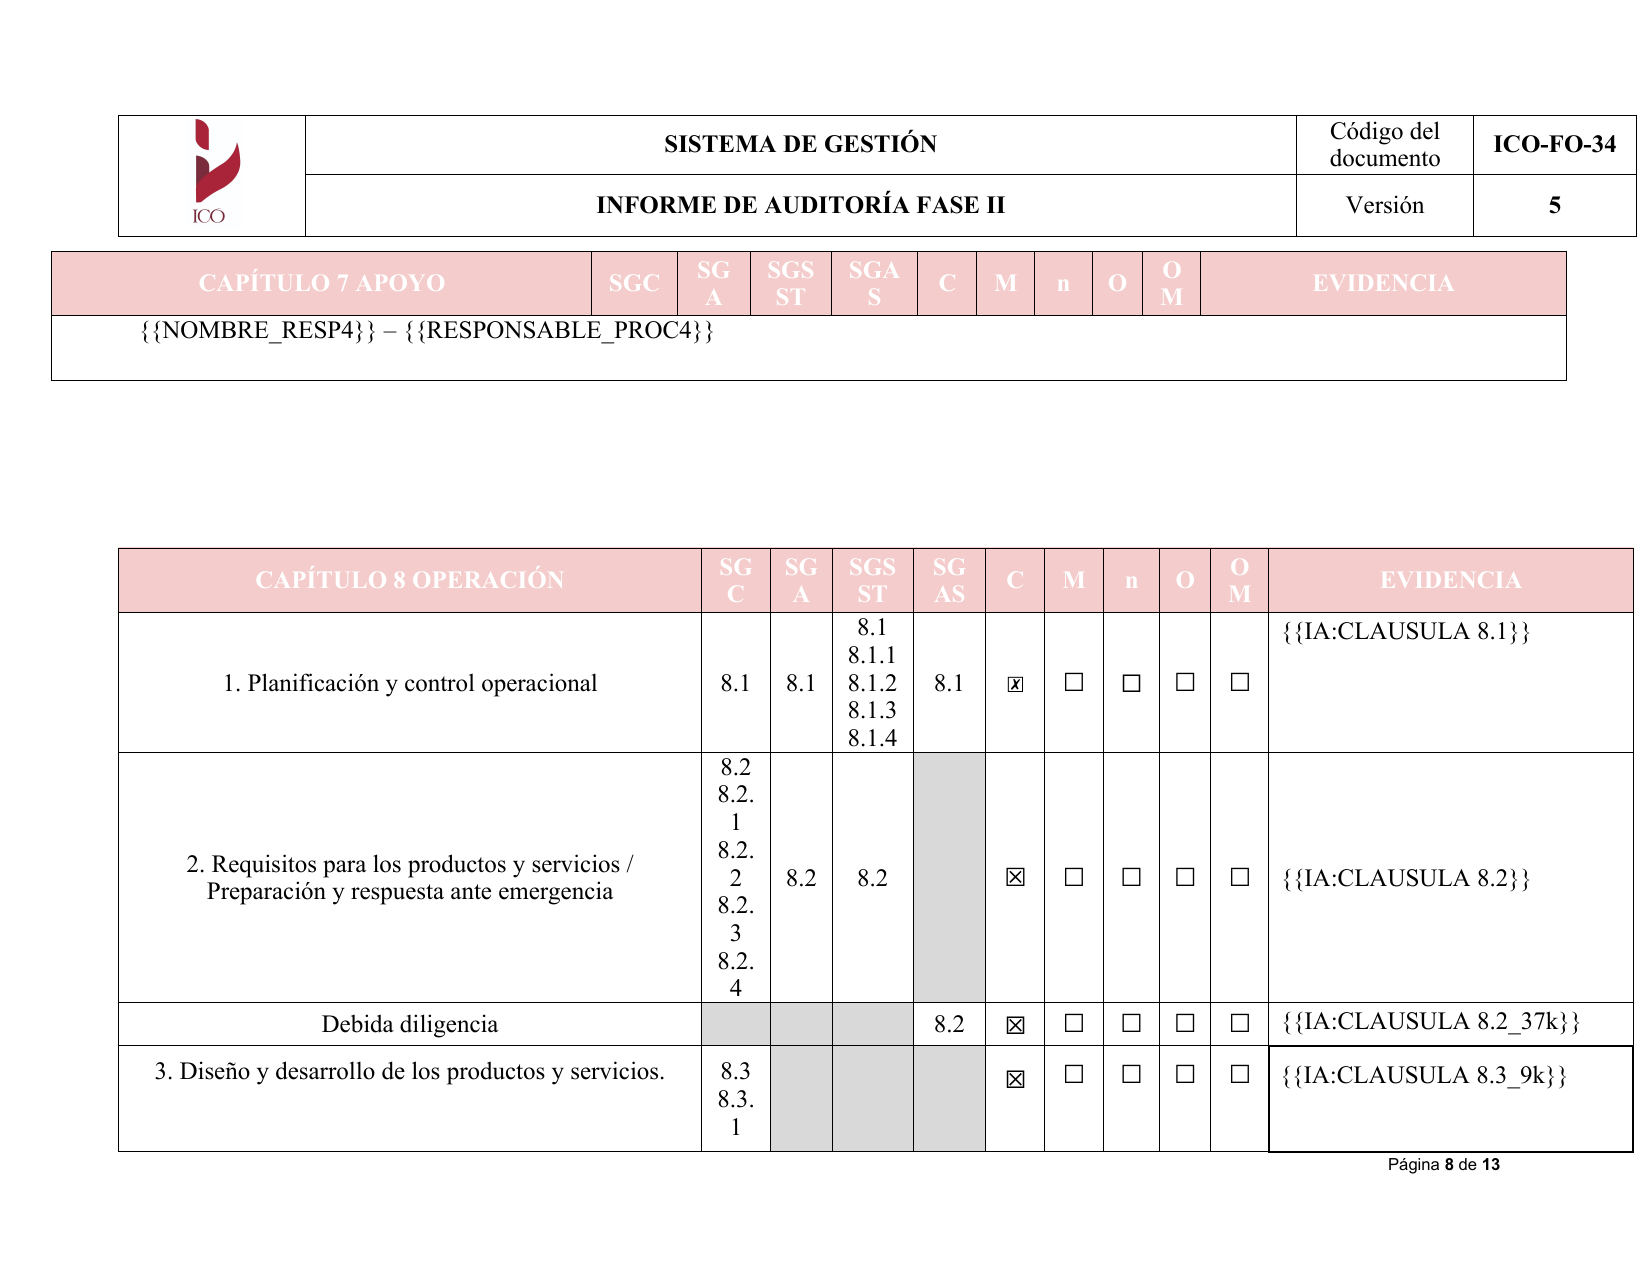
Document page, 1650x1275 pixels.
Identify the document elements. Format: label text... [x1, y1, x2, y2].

table_cell ☐ [1160, 1003, 1210, 1045]
table_cell [914, 753, 985, 1002]
table_header O [1160, 549, 1210, 612]
table_cell ☐ [1104, 753, 1159, 1002]
table_header O [1093, 252, 1142, 315]
table_cell ☒ [986, 753, 1044, 1002]
table_cell 8.1 [914, 613, 985, 752]
table_cell ☐ [1104, 1003, 1159, 1045]
table_header OM [1211, 549, 1268, 612]
picture [187, 118, 244, 229]
table_header SGA [678, 252, 750, 315]
table_header SGC [592, 252, 677, 315]
table_header SGA [771, 549, 832, 612]
table_header SGSST [751, 252, 831, 315]
table_cell 8.1 [771, 613, 832, 752]
table_cell ☐ [1160, 753, 1210, 1002]
table_cell 8.1 [702, 613, 770, 752]
table_header n [1104, 549, 1159, 612]
table_cell ☒ [986, 1046, 1044, 1151]
table_header n [1035, 252, 1092, 315]
table_header SGC [702, 549, 770, 612]
table_header OM [1143, 252, 1200, 315]
table_cell ☐ [1211, 1046, 1268, 1151]
table_cell [1104, 613, 1159, 752]
table_cell ☐ [1211, 613, 1268, 752]
table_header CAPÍTULO 7 APOYO [52, 252, 591, 315]
table_cell Debida diligencia [119, 1003, 701, 1045]
table_cell {{IA:CLAUSULA 8.1}} [1269, 613, 1633, 752]
table_cell 8.2 [914, 1003, 985, 1045]
table_cell {{IA:CLAUSULA 8.2_37k}} [1269, 1003, 1633, 1045]
table_cell 8.2 [771, 753, 832, 1002]
table_cell ☐ [1045, 613, 1103, 752]
table_header CAPÍTULO 8 OPERACIÓN [119, 549, 701, 612]
table_cell [771, 1003, 832, 1045]
table_header M [977, 252, 1034, 315]
table_cell [914, 1046, 985, 1151]
table_cell [702, 1003, 770, 1045]
table_cell 3. Diseño y desarrollo de los productos y servicios. [119, 1046, 701, 1151]
table_cell 2. Requisitos para los productos y servicios / Preparación y respuesta ante emergencia [119, 753, 701, 1002]
table_header SGAS [914, 549, 985, 612]
table_cell ☐ [1160, 613, 1210, 752]
table_cell [771, 1046, 832, 1151]
table_cell ☒ [986, 1003, 1044, 1045]
table_cell 8.1 8.1.1 8.1.2 8.1.3 8.1.4 [833, 613, 913, 752]
table_header EVIDENCIA [1269, 549, 1633, 612]
table_cell 8.2 [833, 753, 913, 1002]
table_cell ☐ [1160, 1046, 1210, 1151]
table_cell [986, 613, 1044, 752]
table_header C [918, 252, 976, 315]
table_cell ☐ [1211, 1003, 1268, 1045]
table_cell [833, 1003, 913, 1045]
table_cell {{IA:CLAUSULA 8.3_9k}} [1270, 1047, 1632, 1151]
table_cell ☐ [1045, 753, 1103, 1002]
table_cell [833, 1046, 913, 1151]
table_cell ☐ [1104, 1046, 1159, 1151]
table_cell {{IA:CLAUSULA 8.2}} [1269, 753, 1633, 1002]
table_cell 1. Planificación y control operacional [119, 613, 701, 752]
table_cell ☐ [1211, 753, 1268, 1002]
table_cell 8.2 8.2.1 8.2.2 8.2.3 8.2.4 [702, 753, 770, 1002]
table_header C [986, 549, 1044, 612]
table_cell ☐ [1045, 1003, 1103, 1045]
table_header EVIDENCIA [1201, 252, 1566, 315]
table_header M [1045, 549, 1103, 612]
table_cell ☐ [1045, 1046, 1103, 1151]
table_header SGSST [833, 549, 913, 612]
table_cell 8.3 8.3.1 8.3.2 8.3.3 8.3.4 8.3.5 8.3.6 [702, 1046, 770, 1151]
table_header SGAS [832, 252, 917, 315]
